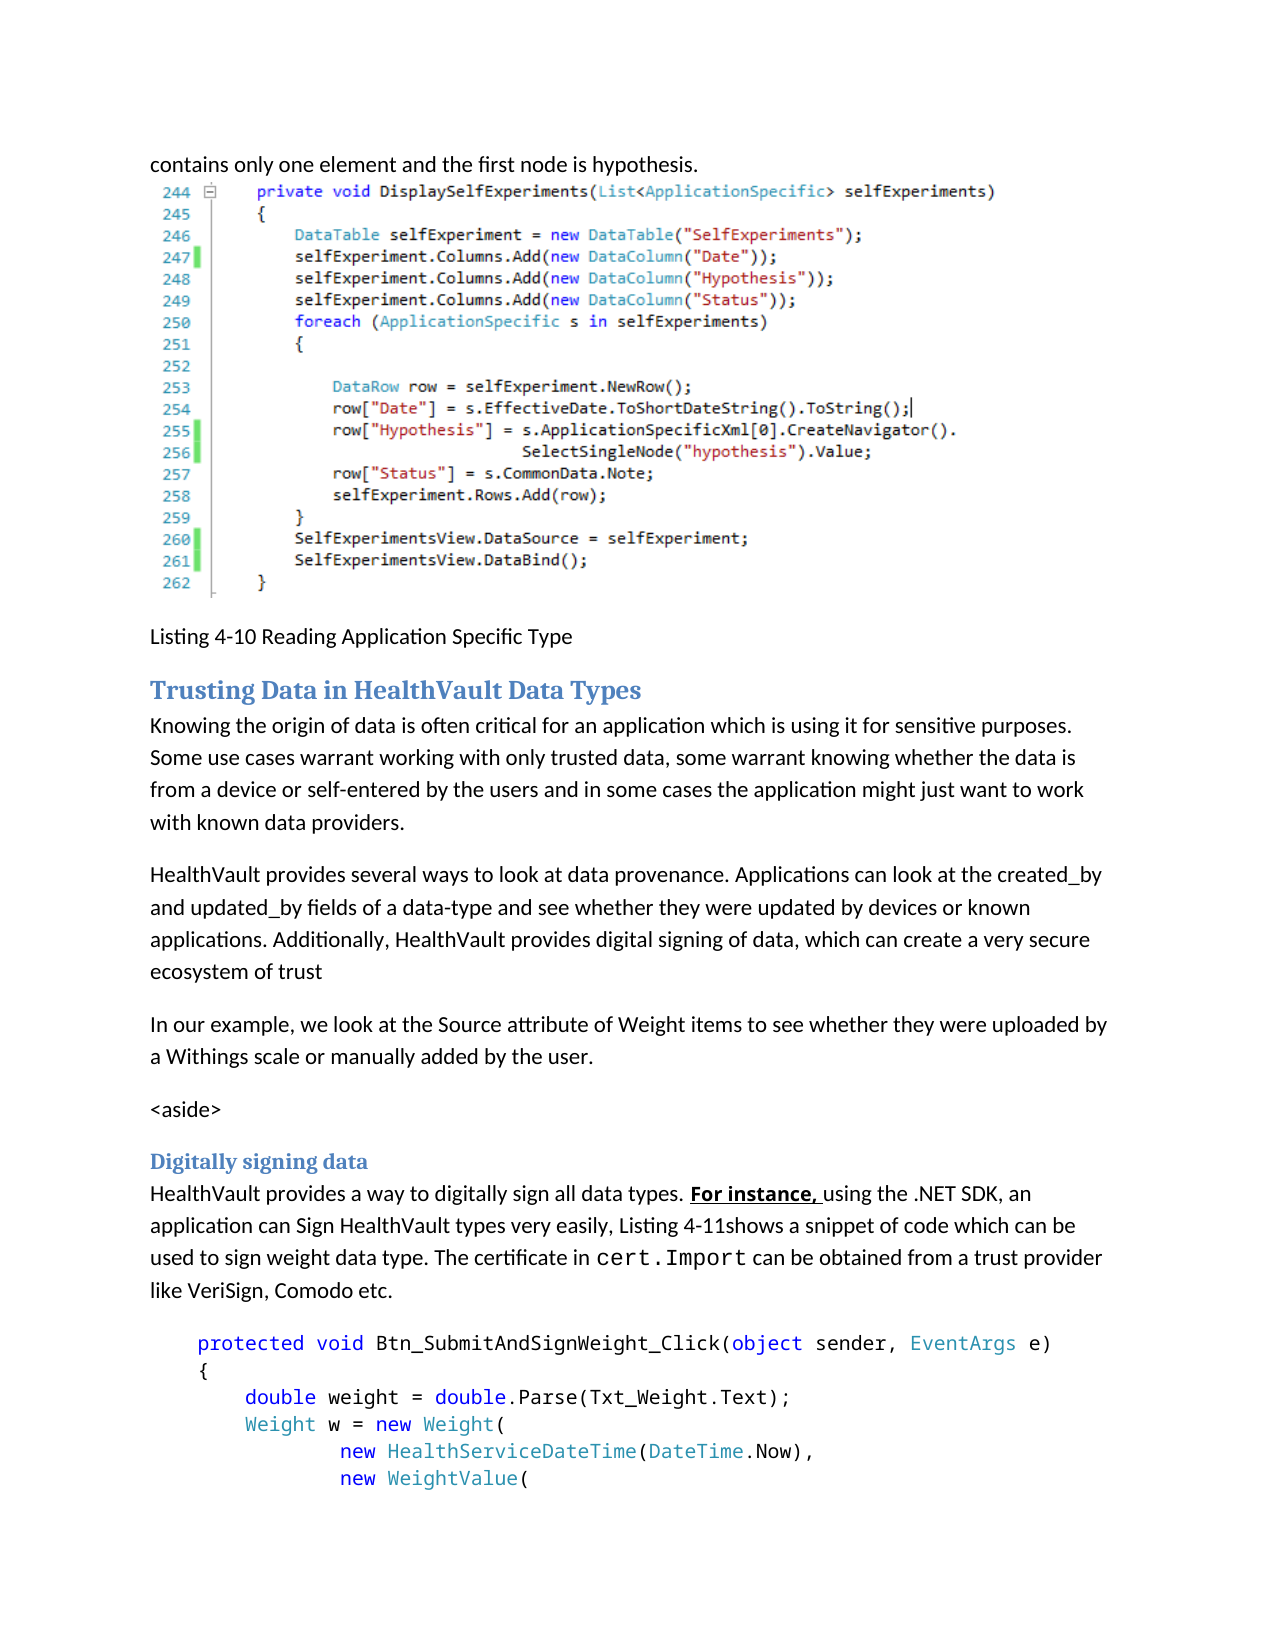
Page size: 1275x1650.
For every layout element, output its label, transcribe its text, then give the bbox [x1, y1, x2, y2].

text protected void Btn_SubmitAndSignWeight_Click(object sender, EventArgs e) [150, 1329, 1125, 1356]
text { [150, 1356, 1125, 1383]
subtitle Digitally signing data [150, 1148, 1125, 1175]
text Knowing the origin of data is often critical for an application which is using it for sensitive purposes. Some use cases warrant working with only trusted data, some warrant knowing whether the data is from a device or self-entered by the users and in some cases the application might just want to work with known data providers. [150, 711, 1125, 836]
text new HealthServiceDateTime(DateTime.Now), [150, 1437, 1125, 1464]
text Weight w = new Weight( [150, 1410, 1125, 1437]
text new WeightValue( [150, 1464, 1125, 1491]
text HealthVault provides several ways to look at data provenance. Applications can look at the created_by and updated_by fields of a data-type and see whether they were updated by devices or known applications. Additionally, HealthVault provides digital signing of data, which can create a very secure ecosystem of trust [150, 861, 1125, 985]
text In our example, we look at the Source attribute of Weight items to see whether they were uploaded by a Withings scale or manually added by the user. [150, 1010, 1125, 1070]
text Listing 4-10 Reading Application Specific Type [150, 622, 1125, 650]
text double weight = double.Parse(Txt_Weight.Text); [150, 1383, 1125, 1410]
subtitle Trusting Data in HealthVault Data Types [150, 675, 1125, 706]
text HealthVault provides a way to digitally sign all data types. For instance, using the .NET SDK, an application can Sign HealthVault types very easily, Listing 4-11shows a snippet of code which can be used to sign weight data type. The certificate in cert.Import can be obtained from a trust provider like VeriSign, Comodo etc. [150, 1179, 1125, 1304]
picture [150, 182, 1125, 598]
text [150, 150, 1125, 182]
text <aside> [150, 1095, 1125, 1123]
